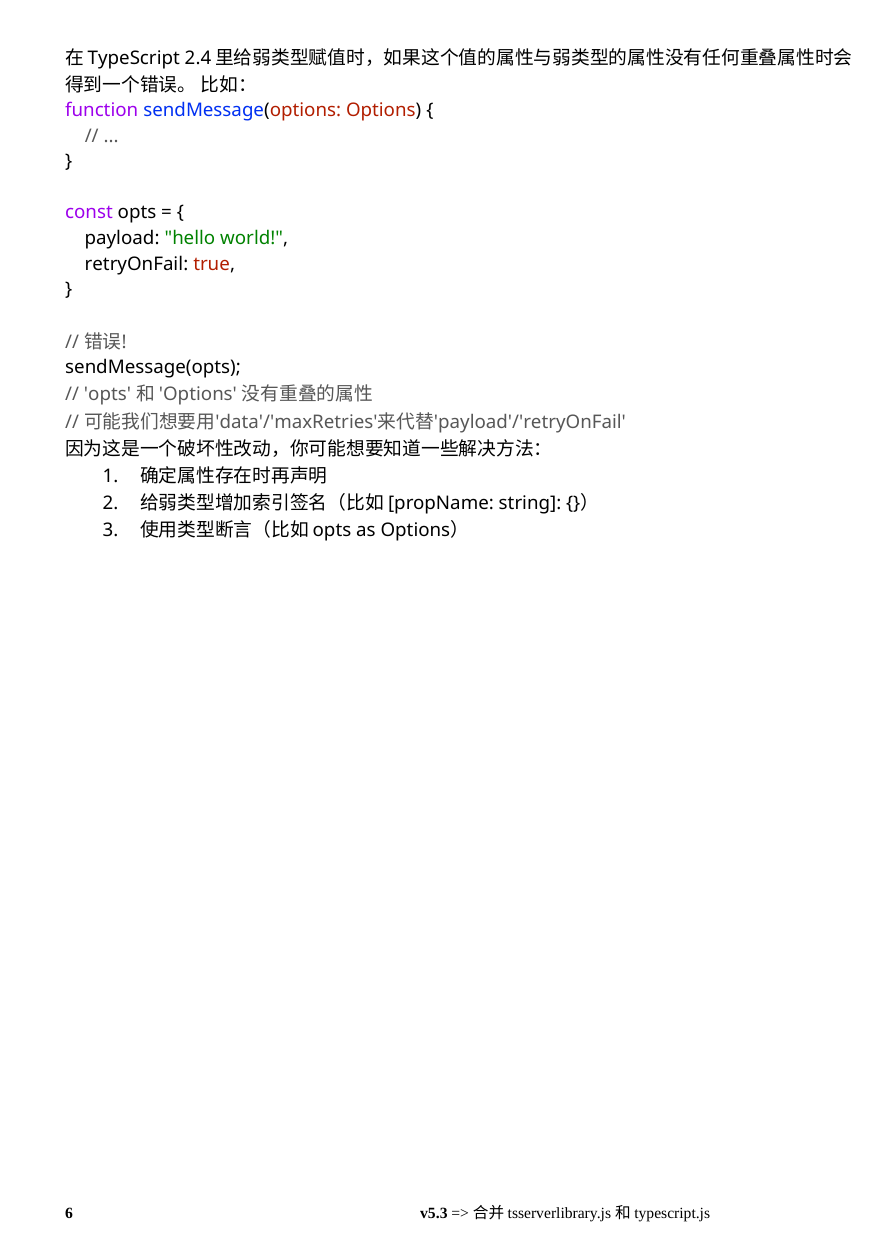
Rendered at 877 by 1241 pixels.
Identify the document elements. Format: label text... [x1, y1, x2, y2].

text function sendMessage(options: Options) { [65, 97, 859, 122]
list 给弱类型增加索引签名（比如 [propName: string]: {}） [102, 488, 859, 515]
text // ... [65, 122, 859, 148]
text const opts = { [65, 199, 859, 224]
text // 错误! [65, 326, 859, 353]
text // 可能我们想要用'data'/'maxRetries'来代替'payload'/'retryOnFail' [65, 406, 859, 433]
text sendMessage(opts); [65, 353, 859, 379]
text 在TypeScript 2.4里给弱类型赋值时，如果这个值的属性与弱类型的属性没有任何重叠属性时会得到一个错误。 比如： [65, 42, 859, 97]
text // 'opts' 和 'Options' 没有重叠的属性 [65, 379, 859, 406]
list 确定属性存在时再声明 [102, 461, 859, 488]
text } [65, 275, 859, 301]
text } [65, 148, 859, 173]
list 使用类型断言（比如opts as Options） [102, 515, 859, 542]
text retryOnFail: true, [65, 250, 859, 275]
text 因为这是一个破坏性改动，你可能想要知道一些解决方法： [65, 433, 859, 461]
text payload: "hello world!", [65, 224, 859, 250]
